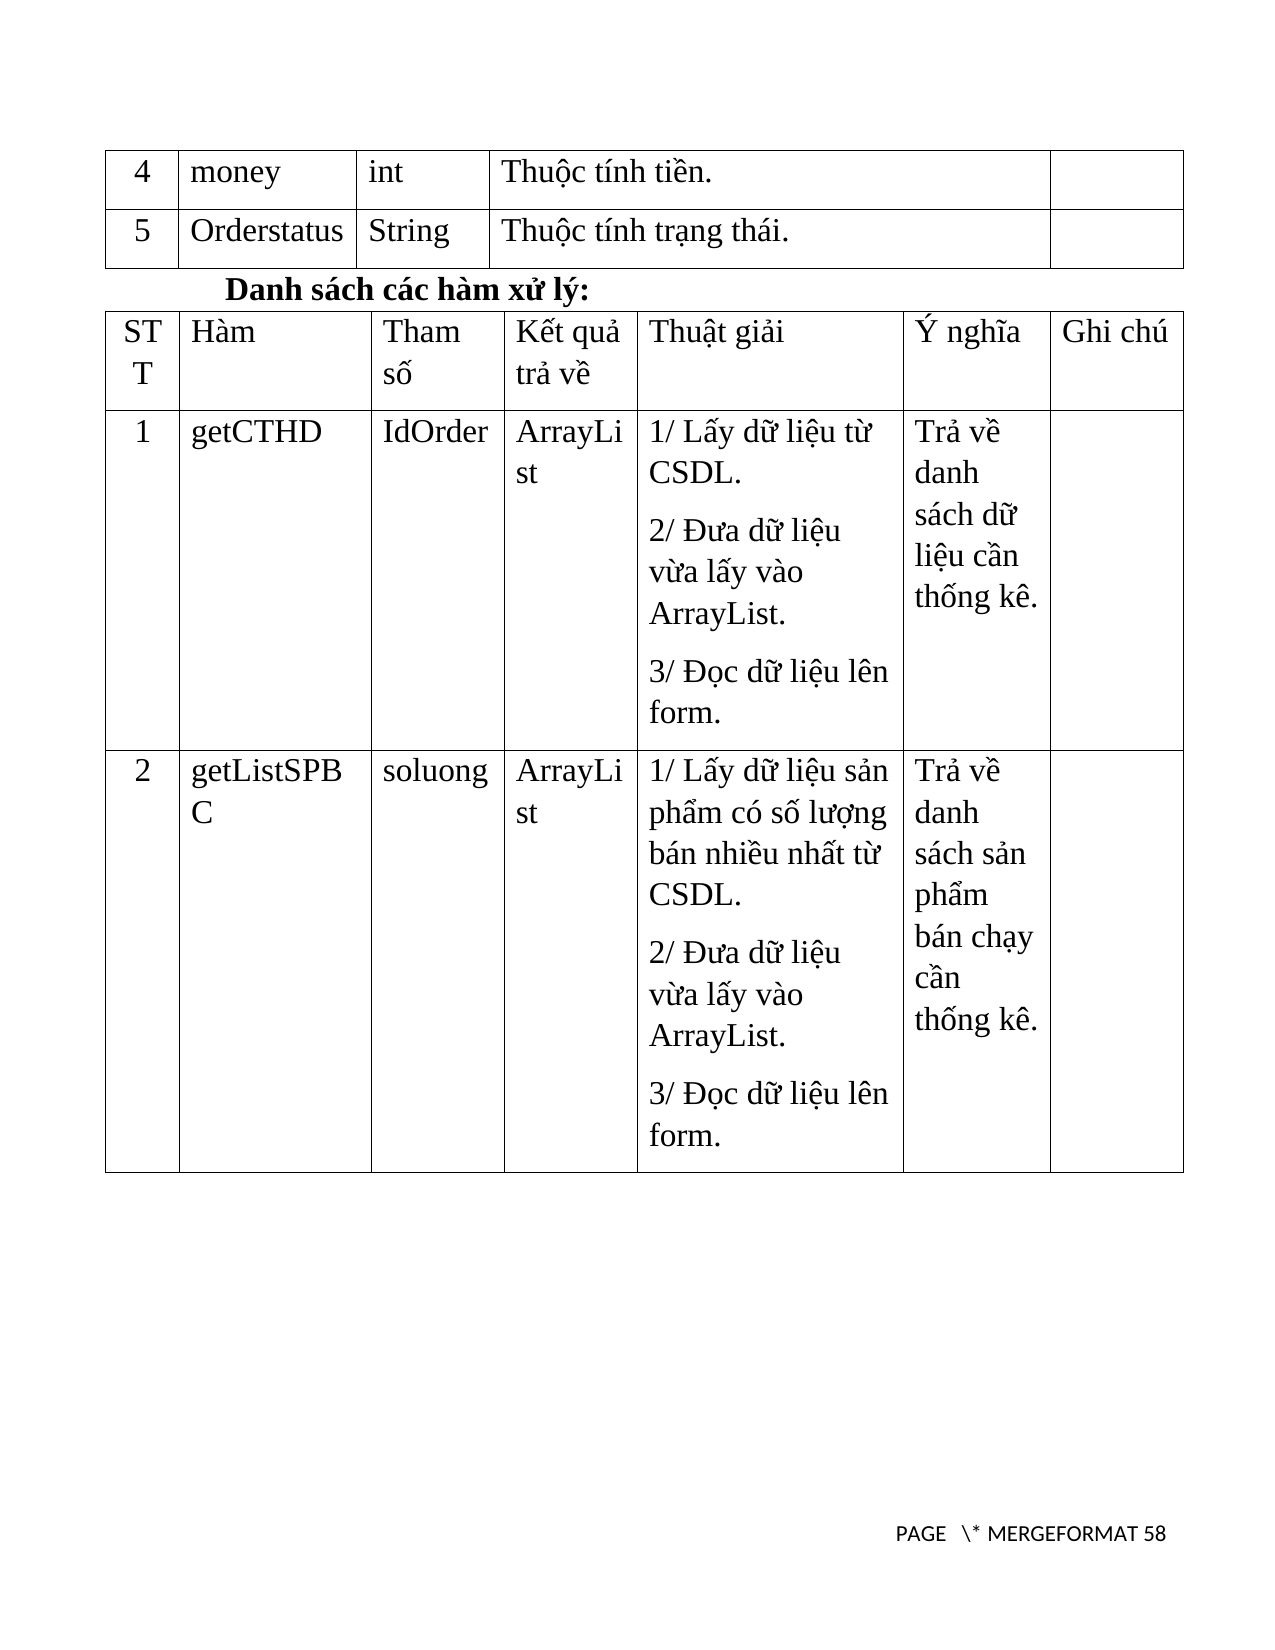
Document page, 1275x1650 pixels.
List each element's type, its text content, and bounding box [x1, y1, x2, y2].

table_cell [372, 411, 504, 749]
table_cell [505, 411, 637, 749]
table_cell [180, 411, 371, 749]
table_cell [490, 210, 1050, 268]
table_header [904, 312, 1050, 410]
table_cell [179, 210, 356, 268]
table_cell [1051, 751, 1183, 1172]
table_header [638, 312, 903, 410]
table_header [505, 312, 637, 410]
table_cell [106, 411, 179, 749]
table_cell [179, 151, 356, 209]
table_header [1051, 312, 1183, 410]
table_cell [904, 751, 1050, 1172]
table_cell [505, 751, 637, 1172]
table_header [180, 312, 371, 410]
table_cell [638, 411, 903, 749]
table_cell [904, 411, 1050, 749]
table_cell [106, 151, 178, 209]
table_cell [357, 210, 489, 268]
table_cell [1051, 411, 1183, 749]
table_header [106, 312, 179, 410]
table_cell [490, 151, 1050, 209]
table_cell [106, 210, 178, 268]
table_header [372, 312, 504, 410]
list Danh sách các hàm xử lý: [225, 269, 1167, 307]
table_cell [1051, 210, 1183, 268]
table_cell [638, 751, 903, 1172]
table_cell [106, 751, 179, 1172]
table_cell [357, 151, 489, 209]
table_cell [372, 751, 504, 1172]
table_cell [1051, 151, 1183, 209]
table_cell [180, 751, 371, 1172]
